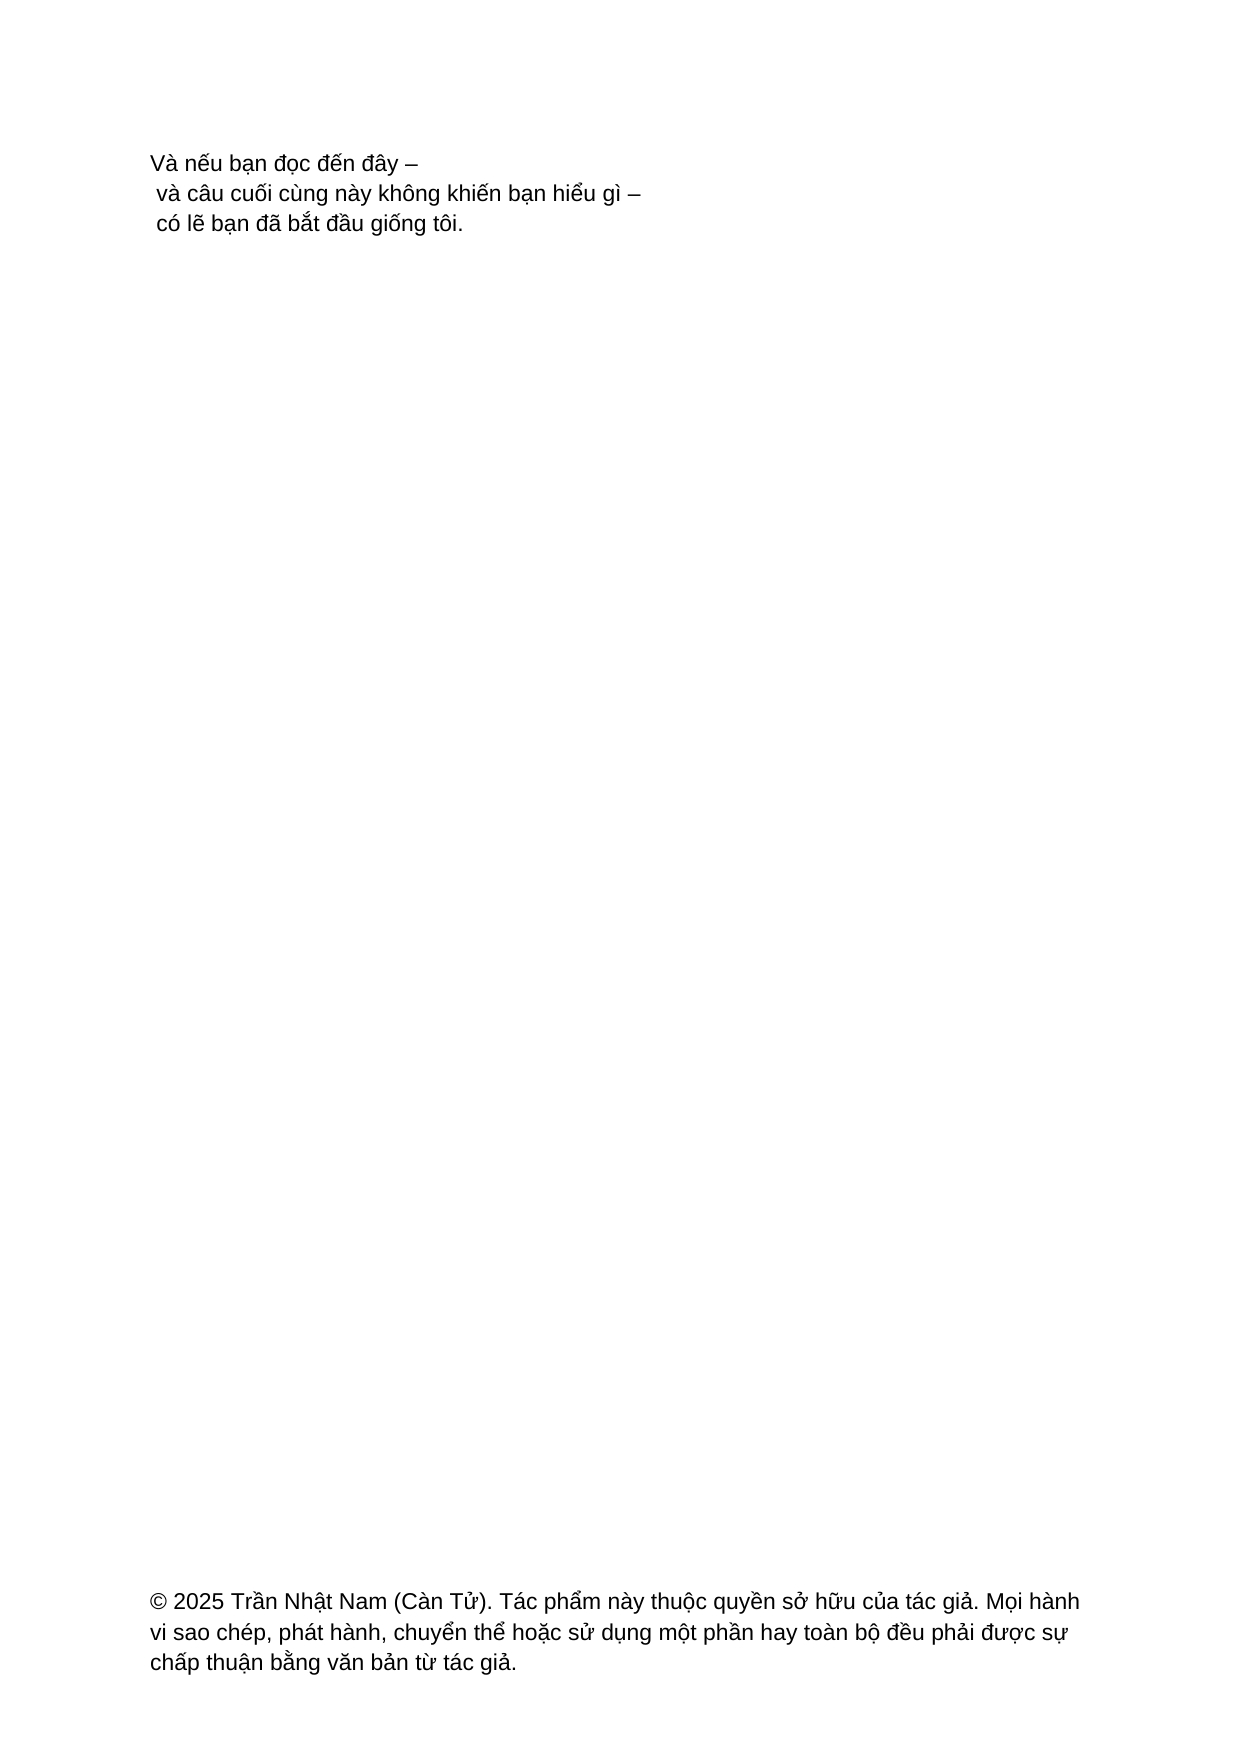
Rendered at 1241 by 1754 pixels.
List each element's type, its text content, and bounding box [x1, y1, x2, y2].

text Và nếu bạn đọc đến đây – và câu cuối cùng này không khiến bạn hiểu gì – có lẽ bạn đã bắt đầu giống tôi. [150, 150, 1090, 237]
